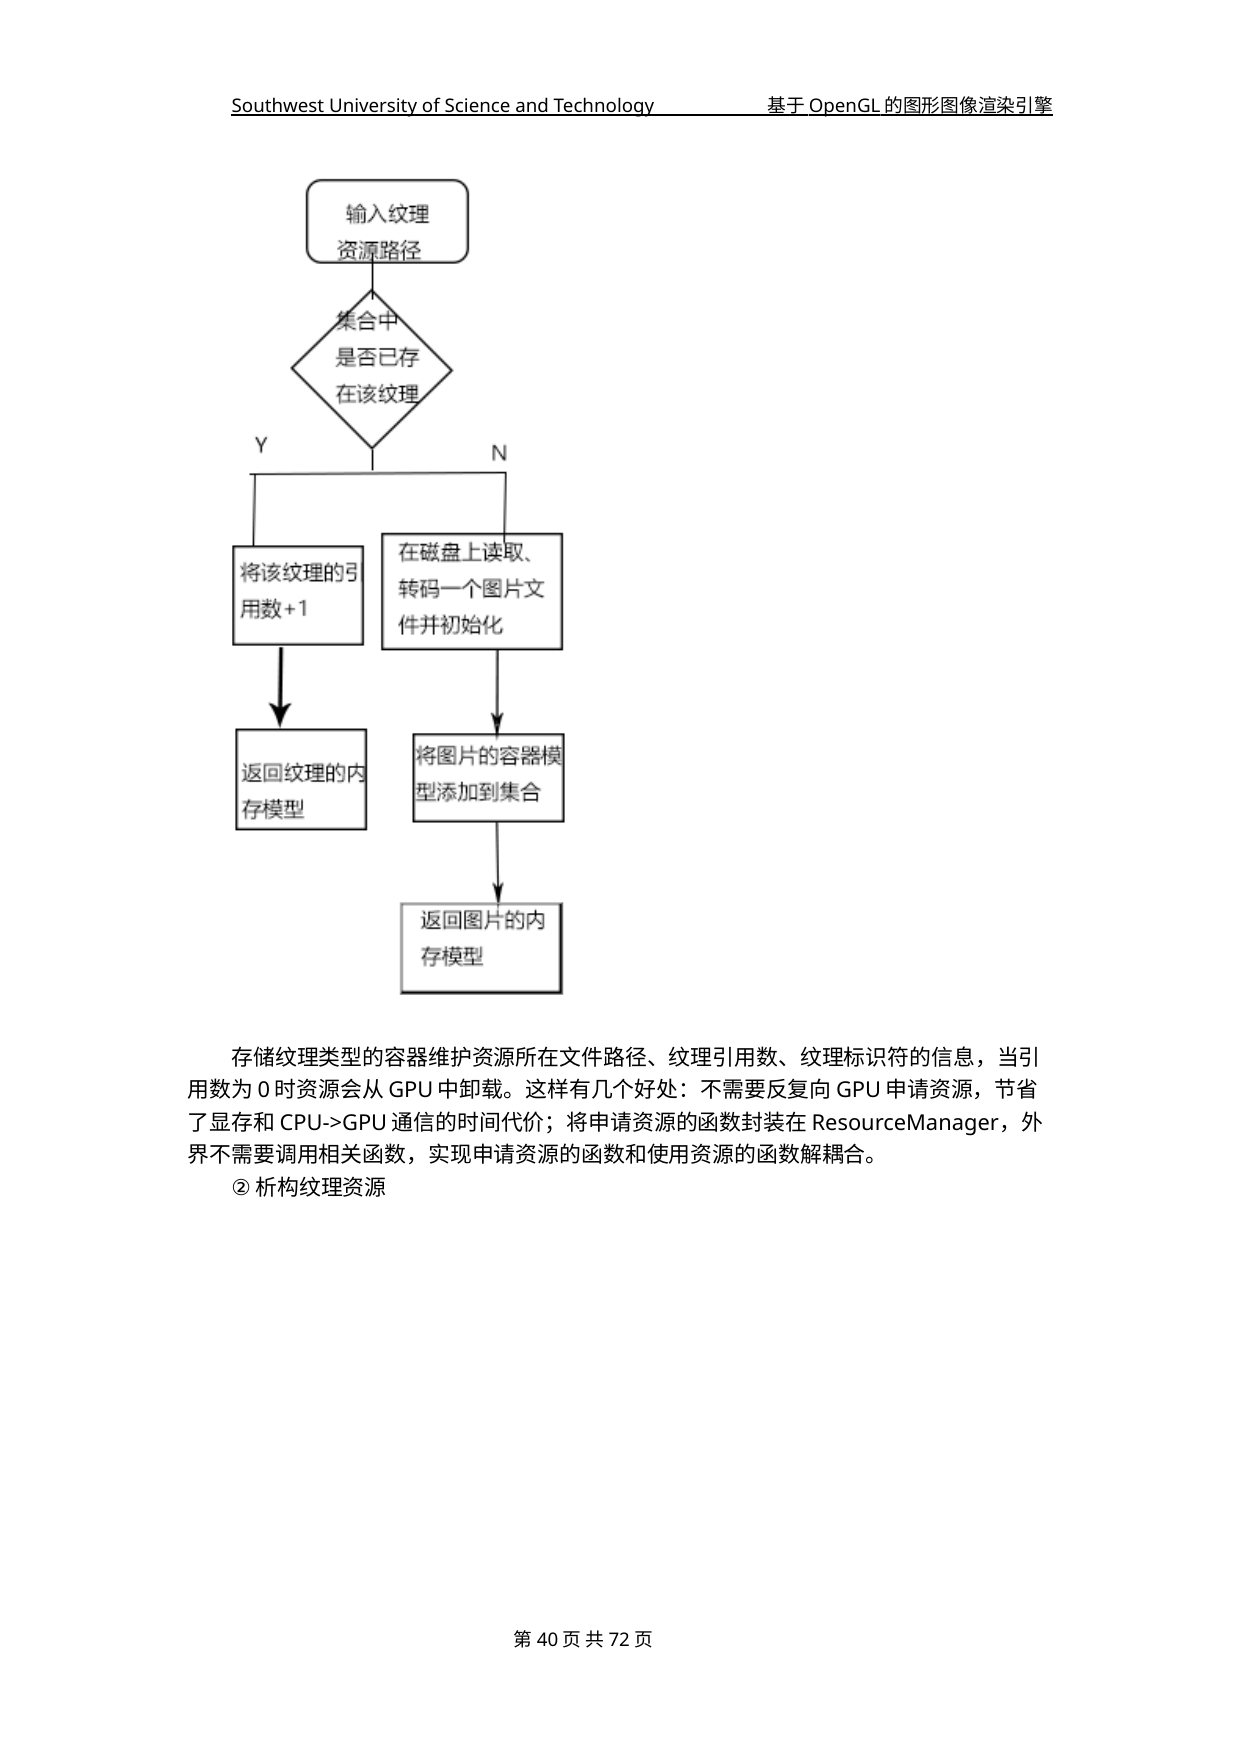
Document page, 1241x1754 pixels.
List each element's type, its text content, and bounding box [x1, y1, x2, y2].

picture [231, 171, 568, 1031]
text ②析构纹理资源 [187, 1169, 1053, 1202]
text 存储纹理类型的容器维护资源所在文件路径、纹理引用数、纹理标识符的信息，当引用数为0时资源会从GPU中卸载。这样有几个好处：不需要反复向GPU申请资源，节省了显存和CPU->GPU通信的时间代价；将申请资源的函数封装在ResourceManager，外界不需要调用相关函数，实现申请资源的函数和使用资源的函数解耦合。 [187, 1039, 1053, 1169]
